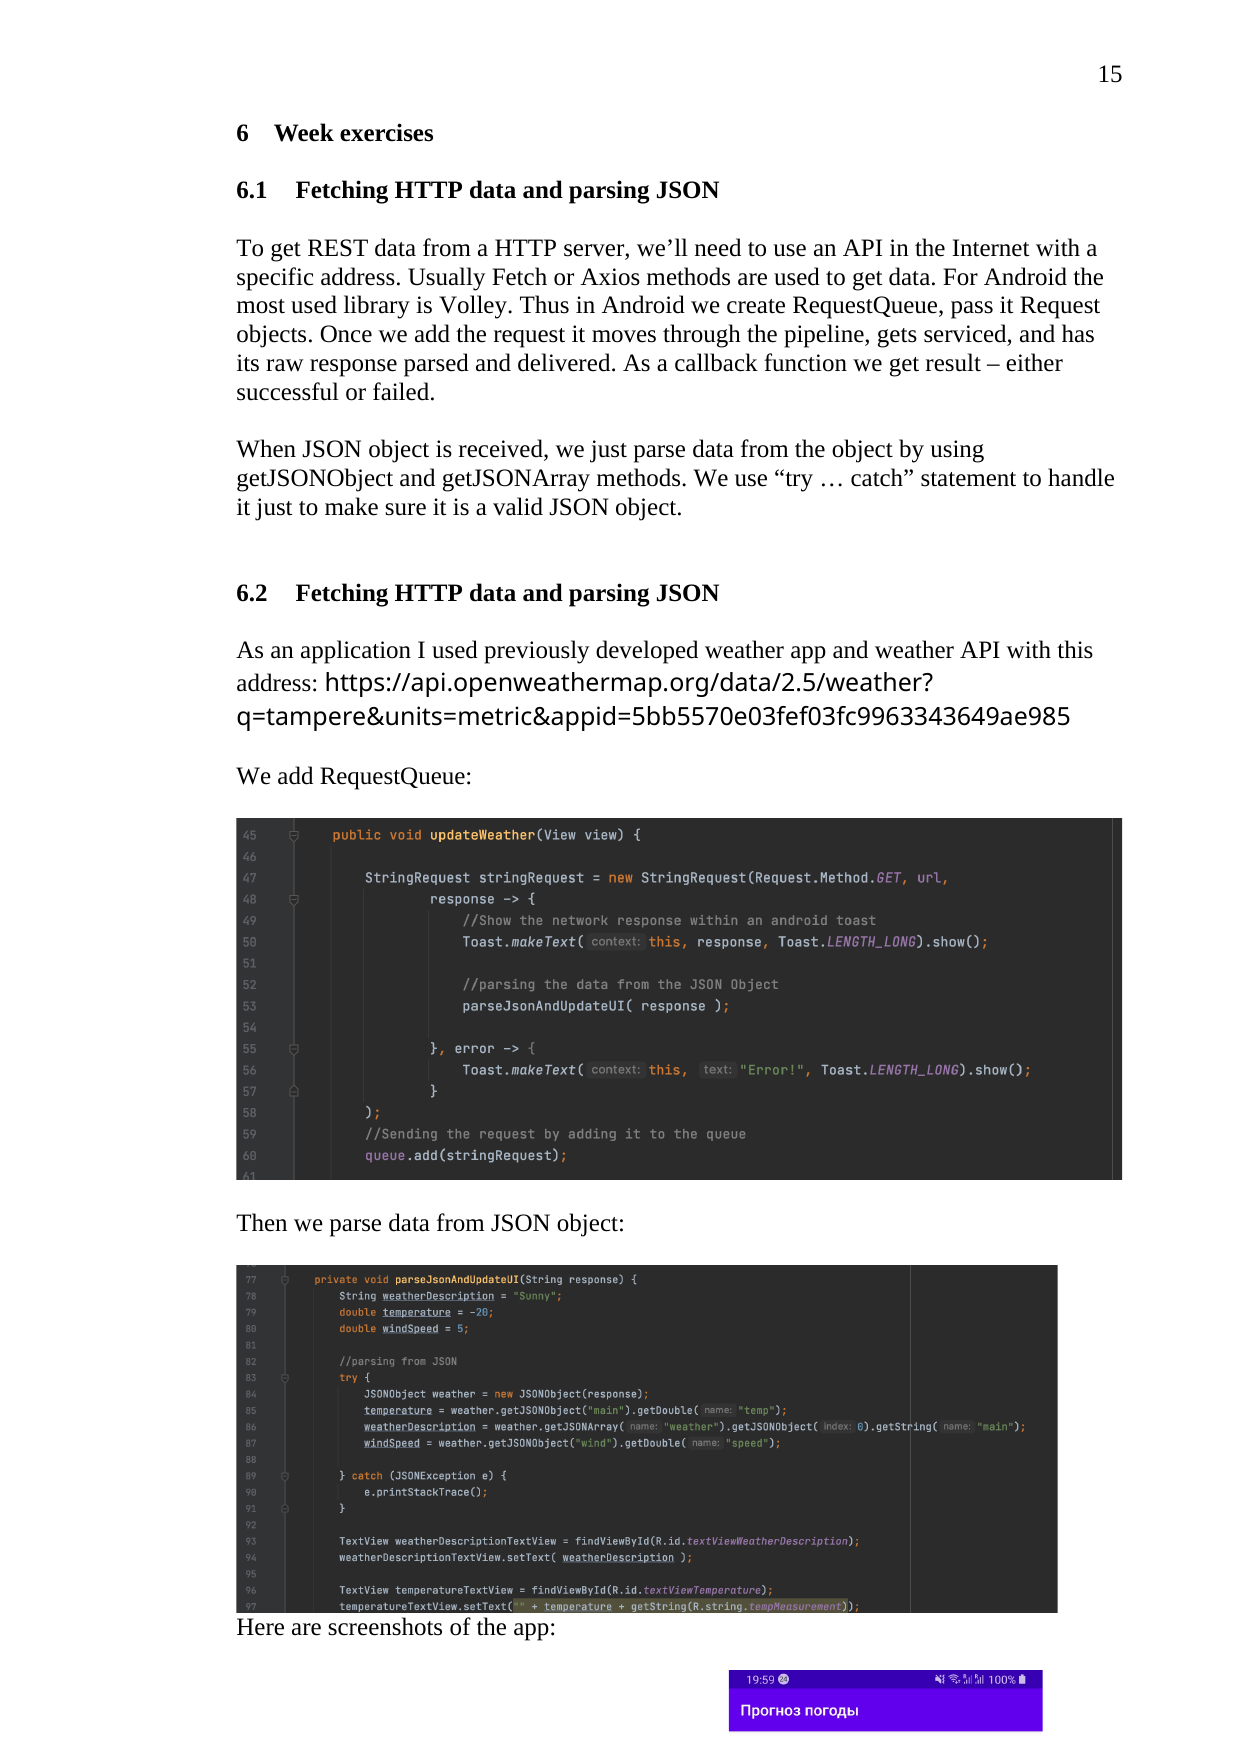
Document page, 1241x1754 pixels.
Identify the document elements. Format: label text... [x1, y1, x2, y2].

picture [236, 818, 1123, 1180]
picture [728, 1670, 1043, 1754]
text We add RequestQueue: [236, 761, 1122, 790]
subtitle Week exercises [236, 118, 1122, 147]
subtitle Fetching HTTP data and parsing JSON [236, 176, 1122, 204]
picture [236, 1265, 1058, 1613]
text Here are screenshots of the app: [236, 1612, 1122, 1641]
text As an application I used previously developed weather app and weather API with this address: https://api.openweathermap.org/data/2.5/weather?q=tampere&units=metric&appid=5bb5570e03fef03fc9963343649ae985 [236, 636, 1122, 732]
subtitle Fetching HTTP data and parsing JSON [236, 578, 1122, 607]
text To get REST data from a HTTP server, we’ll need to use an API in the Internet with a specific address. Usually Fetch or Axios methods are used to get data. For Android the most used library is Volley. Thus in Android we create RequestQueue, pass it Request objects. Once we add the request it moves through the pipeline, gets serviced, and has its raw response parsed and delivered. As a callback function we get result – either successful or failed. [236, 233, 1122, 406]
text When JSON object is received, we just parse data from the object by using getJSONObject and getJSONArray methods. We use “try … catch” statement to handle it just to make sure it is a valid JSON object. [236, 434, 1122, 521]
text Then we parse data from JSON object: [236, 1208, 1122, 1237]
